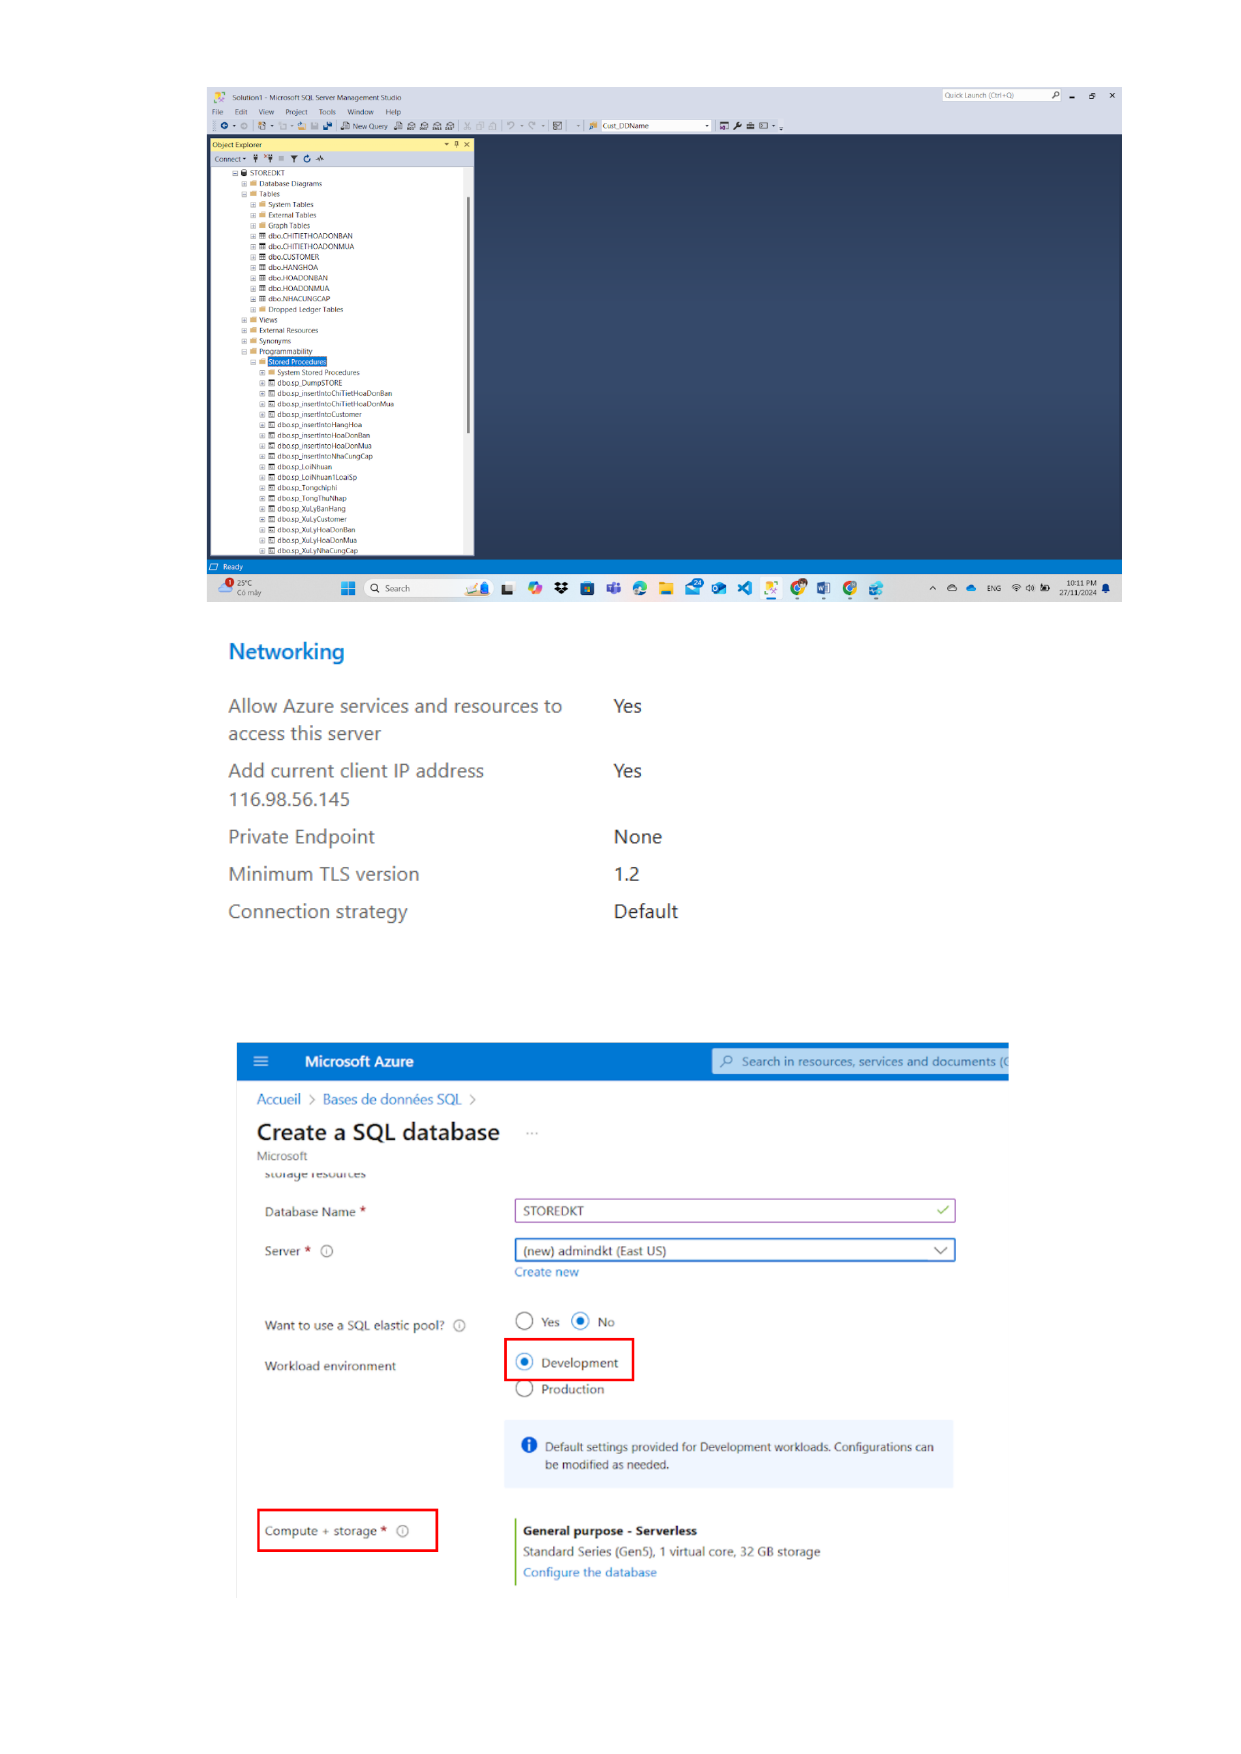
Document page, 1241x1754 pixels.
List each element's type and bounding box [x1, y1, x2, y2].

picture [206, 87, 1122, 602]
picture [206, 999, 1123, 1598]
picture [206, 617, 1122, 978]
